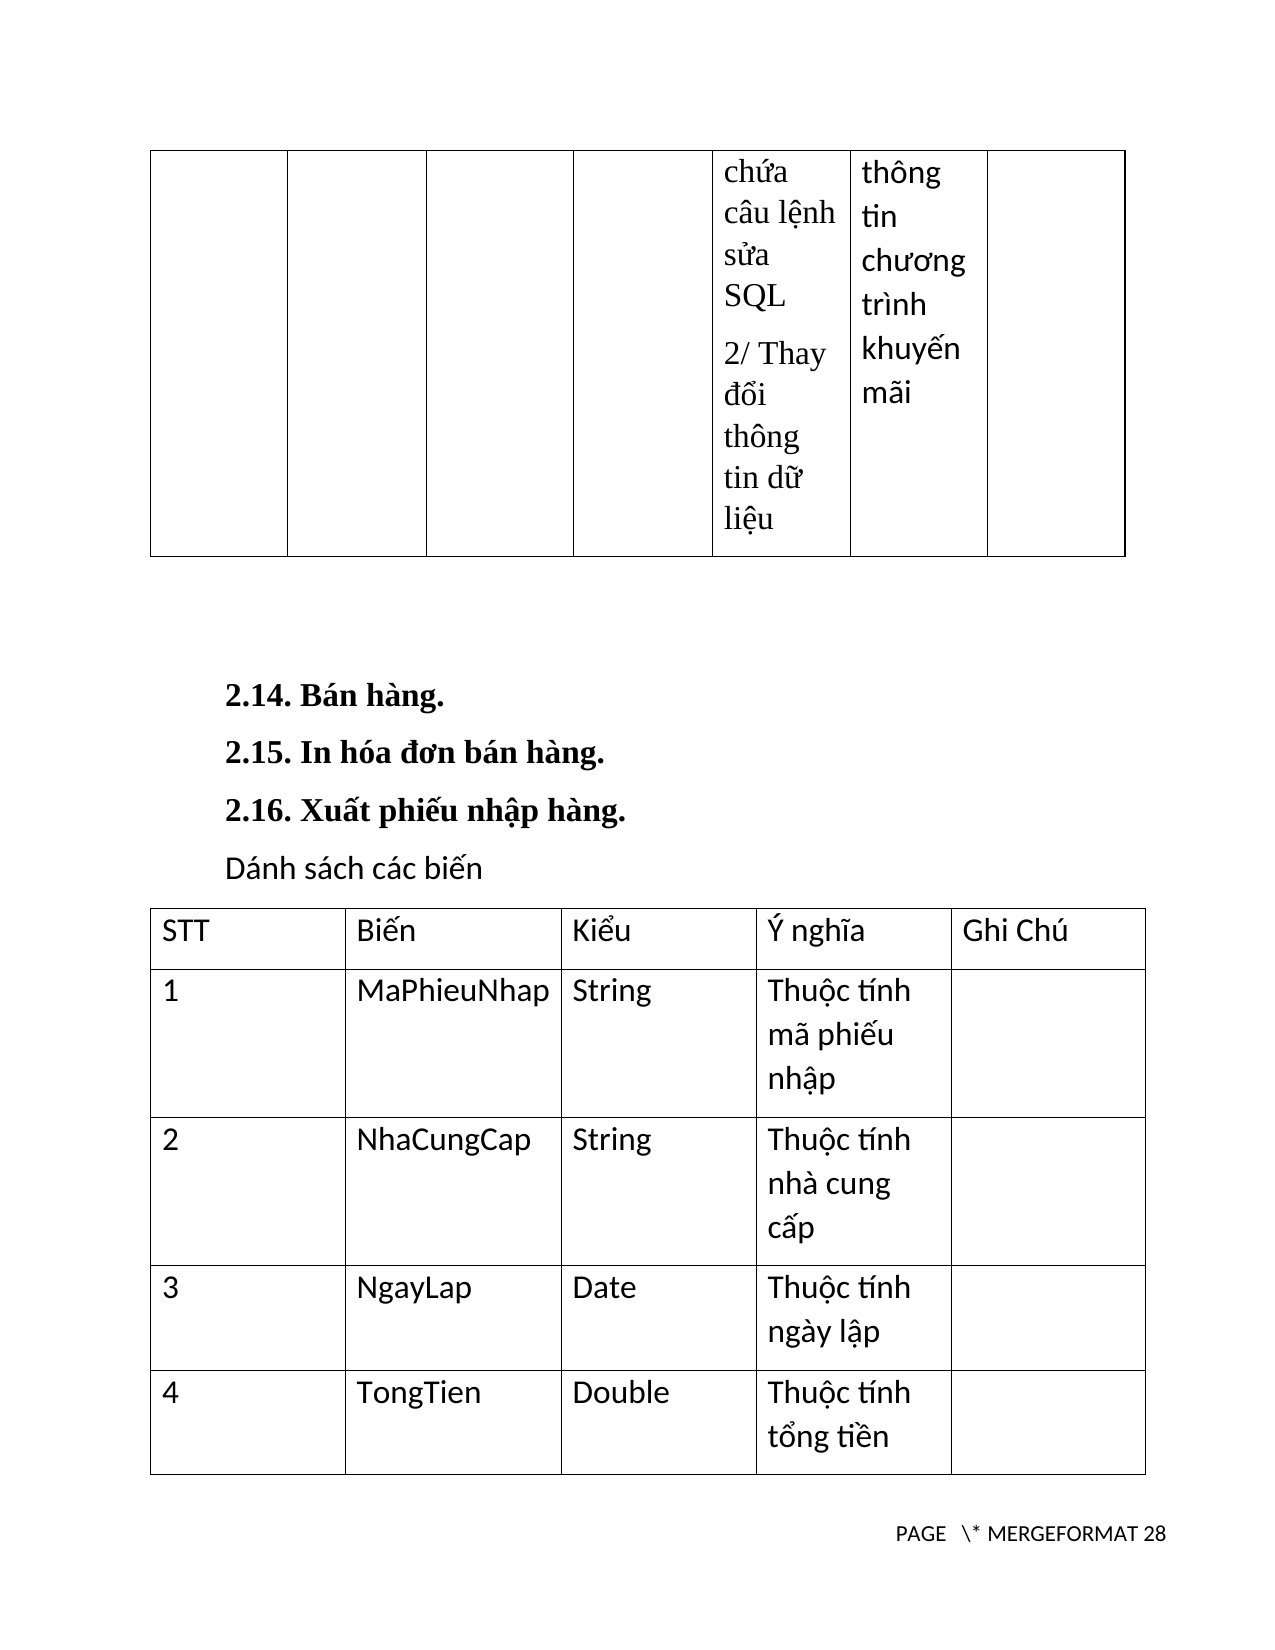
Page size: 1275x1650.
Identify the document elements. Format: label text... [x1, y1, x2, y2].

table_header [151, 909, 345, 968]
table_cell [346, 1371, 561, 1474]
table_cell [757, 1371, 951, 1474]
list In hóa đơn bán hàng. [225, 732, 1167, 771]
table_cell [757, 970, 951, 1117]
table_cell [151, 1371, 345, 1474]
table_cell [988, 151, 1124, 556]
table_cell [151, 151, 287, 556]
list Dánh sách các biến [225, 847, 1167, 888]
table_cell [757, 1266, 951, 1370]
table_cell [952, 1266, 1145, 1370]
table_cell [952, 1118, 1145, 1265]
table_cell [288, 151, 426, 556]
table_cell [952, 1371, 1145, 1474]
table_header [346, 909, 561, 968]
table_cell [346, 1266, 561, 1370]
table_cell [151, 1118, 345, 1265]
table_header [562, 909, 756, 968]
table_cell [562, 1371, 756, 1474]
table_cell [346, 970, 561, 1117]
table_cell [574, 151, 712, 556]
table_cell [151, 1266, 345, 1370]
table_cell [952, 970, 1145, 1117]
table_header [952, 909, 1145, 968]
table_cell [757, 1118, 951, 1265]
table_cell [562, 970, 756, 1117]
list Xuất phiếu nhập hàng. [225, 790, 1167, 828]
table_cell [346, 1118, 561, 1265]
list Bán hàng. [225, 675, 1167, 713]
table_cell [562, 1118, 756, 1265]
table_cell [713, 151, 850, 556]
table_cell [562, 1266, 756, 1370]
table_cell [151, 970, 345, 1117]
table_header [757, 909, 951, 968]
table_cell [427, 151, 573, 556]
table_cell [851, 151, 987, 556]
